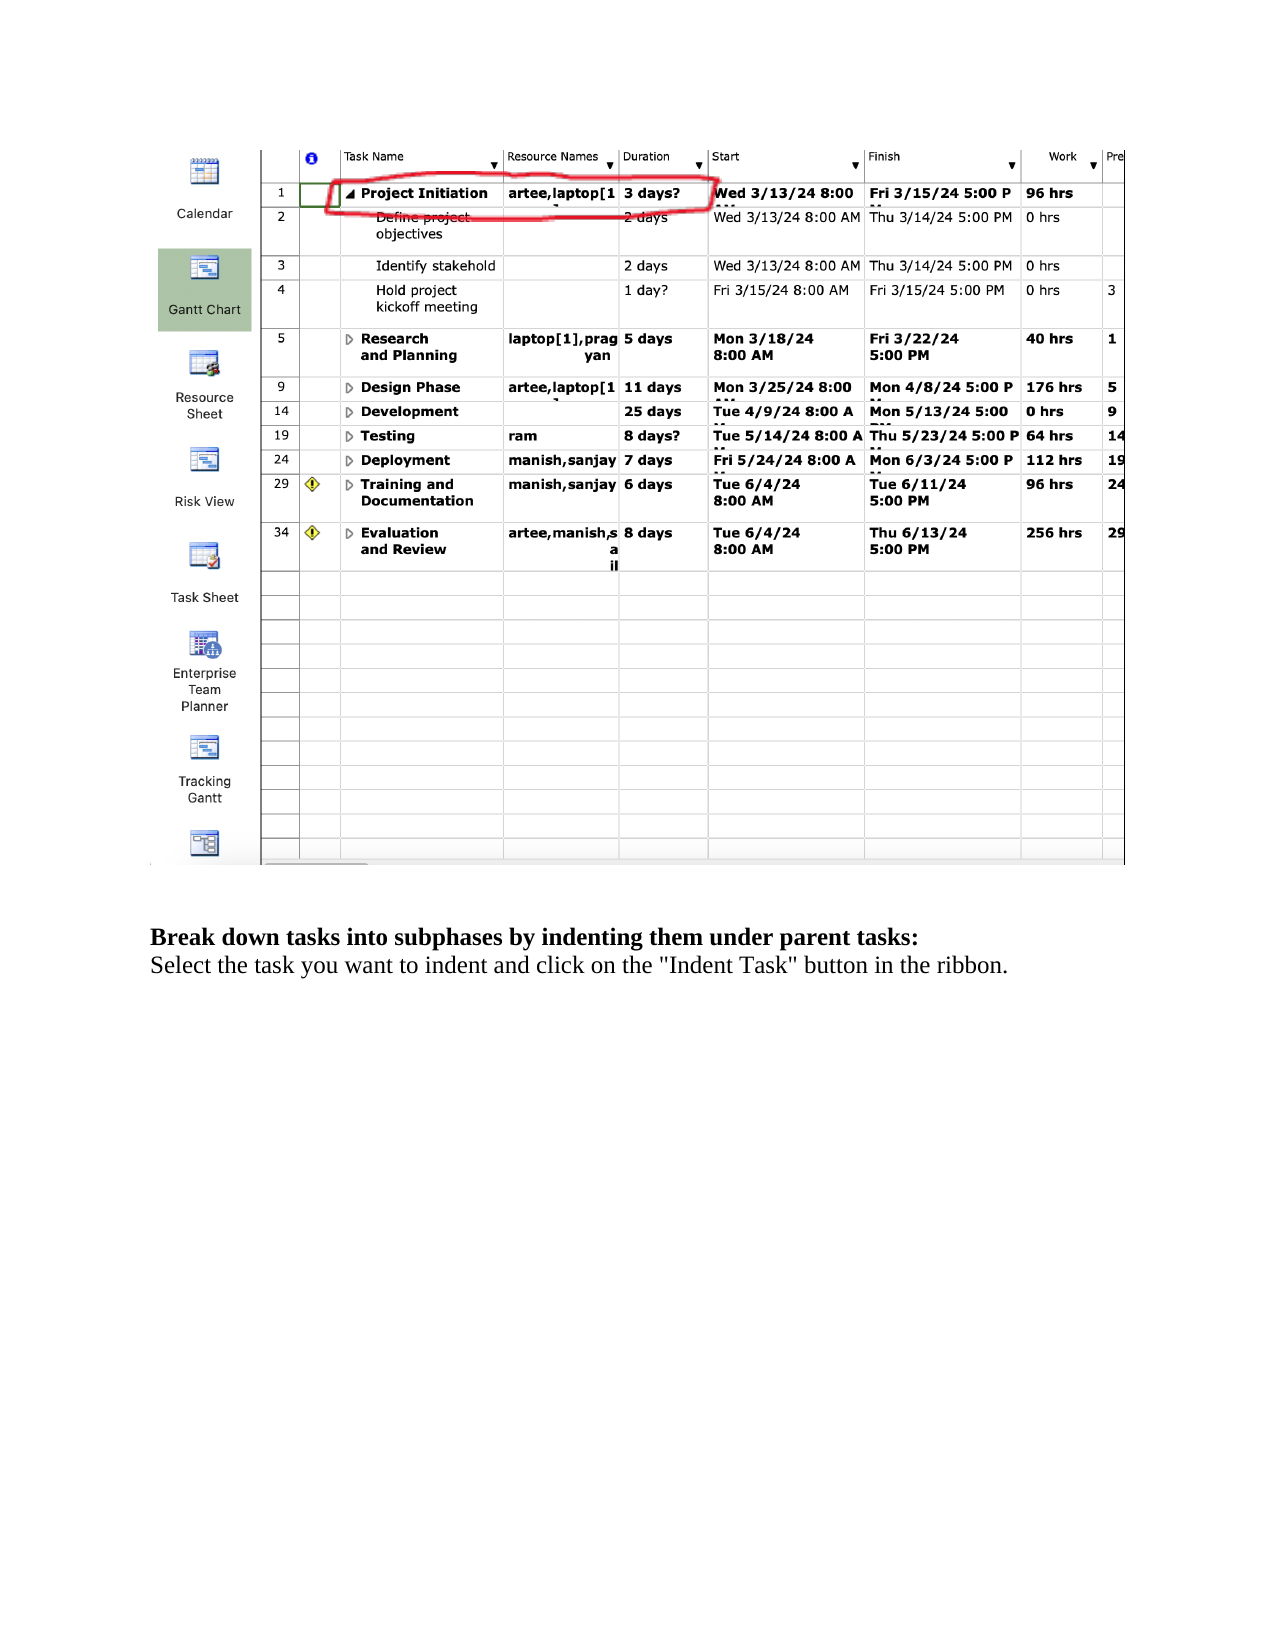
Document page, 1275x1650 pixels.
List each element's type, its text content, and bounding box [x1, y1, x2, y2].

text Select the task you want to indent and click on the "Indent Task" button in the ribbon. [150, 950, 1125, 979]
picture [150, 150, 1125, 865]
text Break down tasks into subphases by indenting them under parent tasks: [150, 922, 1125, 950]
